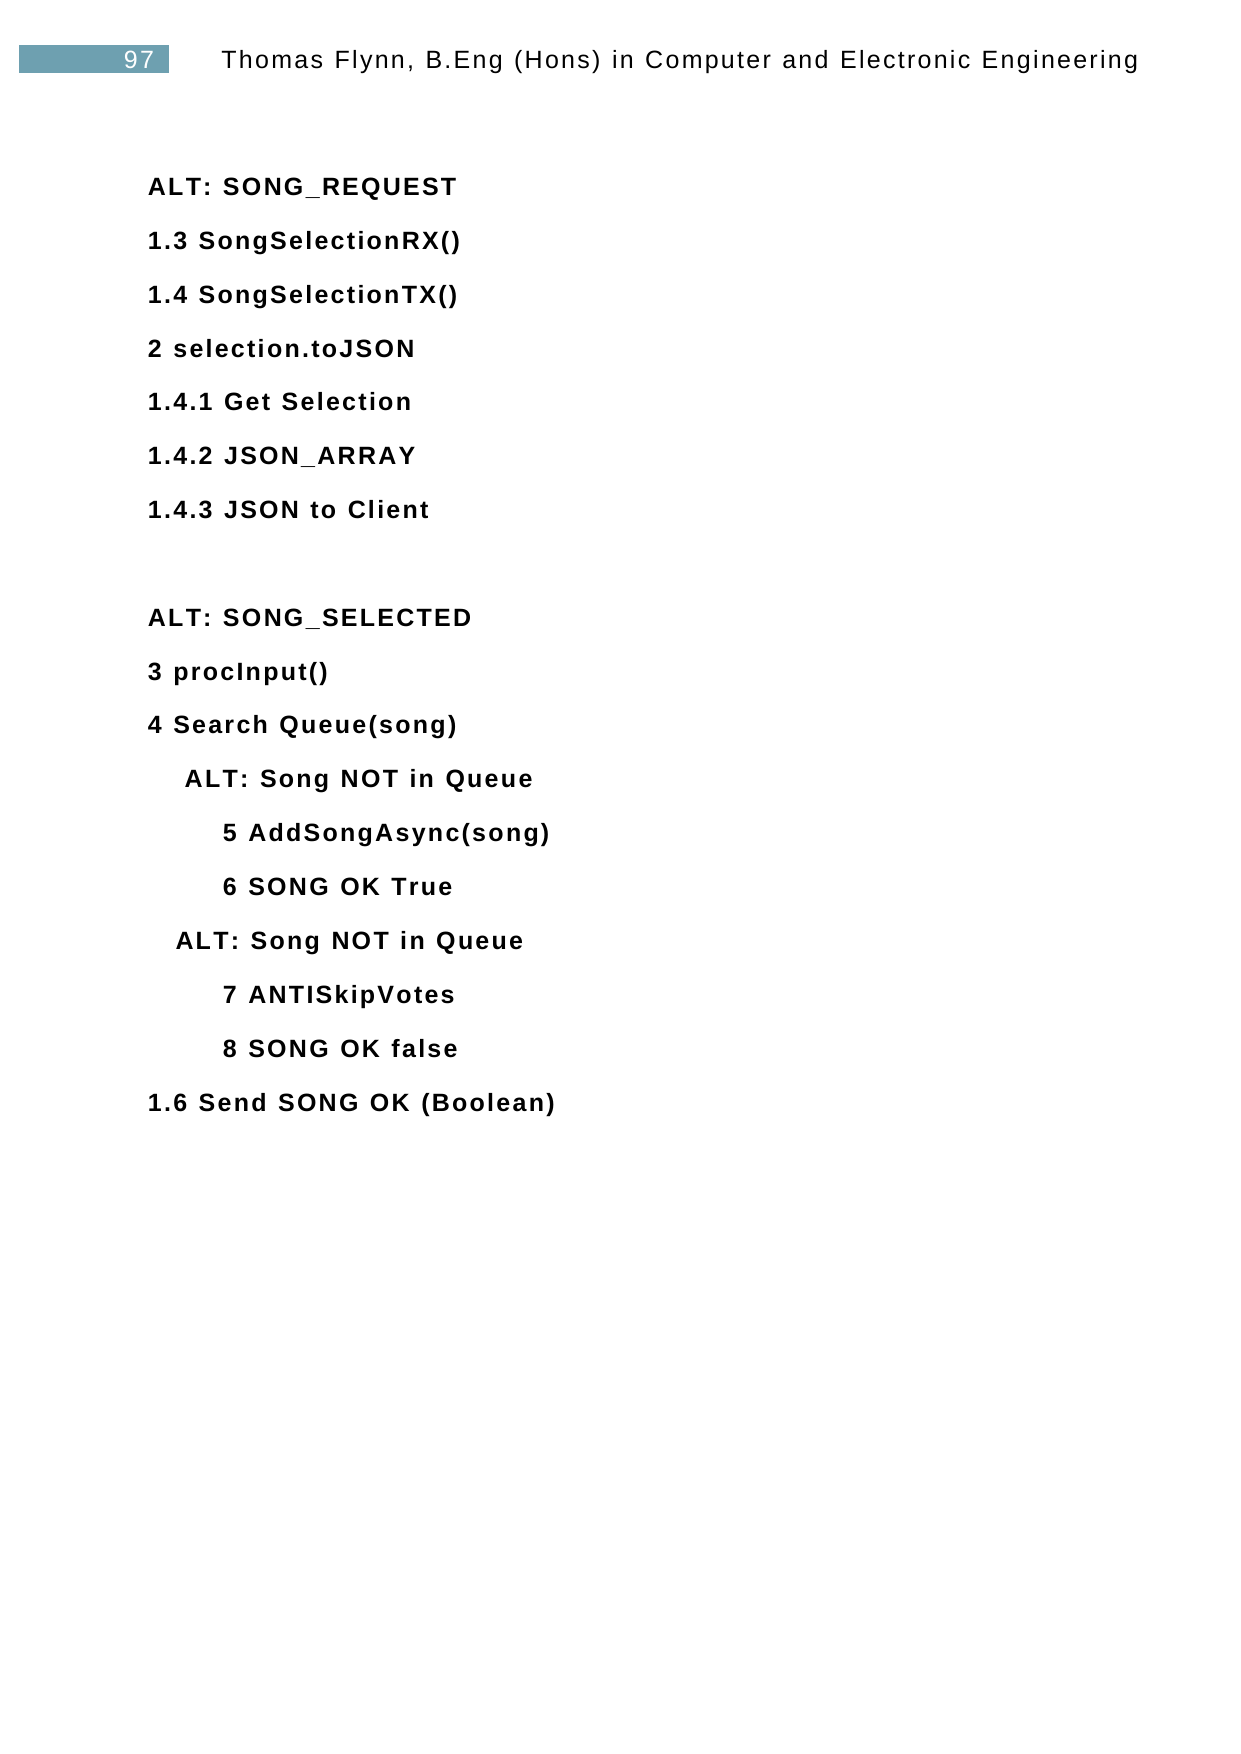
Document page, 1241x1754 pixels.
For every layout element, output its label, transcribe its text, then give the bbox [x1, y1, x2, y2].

text 1.4.2 JSON_ARRAY [148, 441, 1122, 470]
text 4 Search Queue(song) [148, 711, 1122, 739]
text 1.6 Send SONG OK (Boolean) [148, 1087, 1122, 1116]
text 6 SONG OK True [148, 872, 1122, 901]
text 1.4.1 Get Selection [148, 387, 1122, 416]
text 3 procInput() [148, 657, 1122, 685]
text 8 SONG OK false [148, 1034, 1122, 1062]
text 1.4 SongSelectionTX() [148, 280, 1122, 308]
text 1.3 SongSelectionRX() [148, 226, 1122, 254]
text ALT: Song NOT in Queue [148, 926, 1122, 955]
text ALT: SONG_SELECTED [148, 603, 1122, 632]
text ALT: Song NOT in Queue [148, 764, 1122, 793]
text ALT: SONG_REQUEST [148, 172, 1122, 201]
text 5 AddSongAsync(song) [148, 818, 1122, 847]
text 1.4.3 JSON to Client [148, 495, 1122, 524]
text 2 selection.toJSON [148, 333, 1122, 362]
text 7 ANTISkipVotes [148, 980, 1122, 1008]
